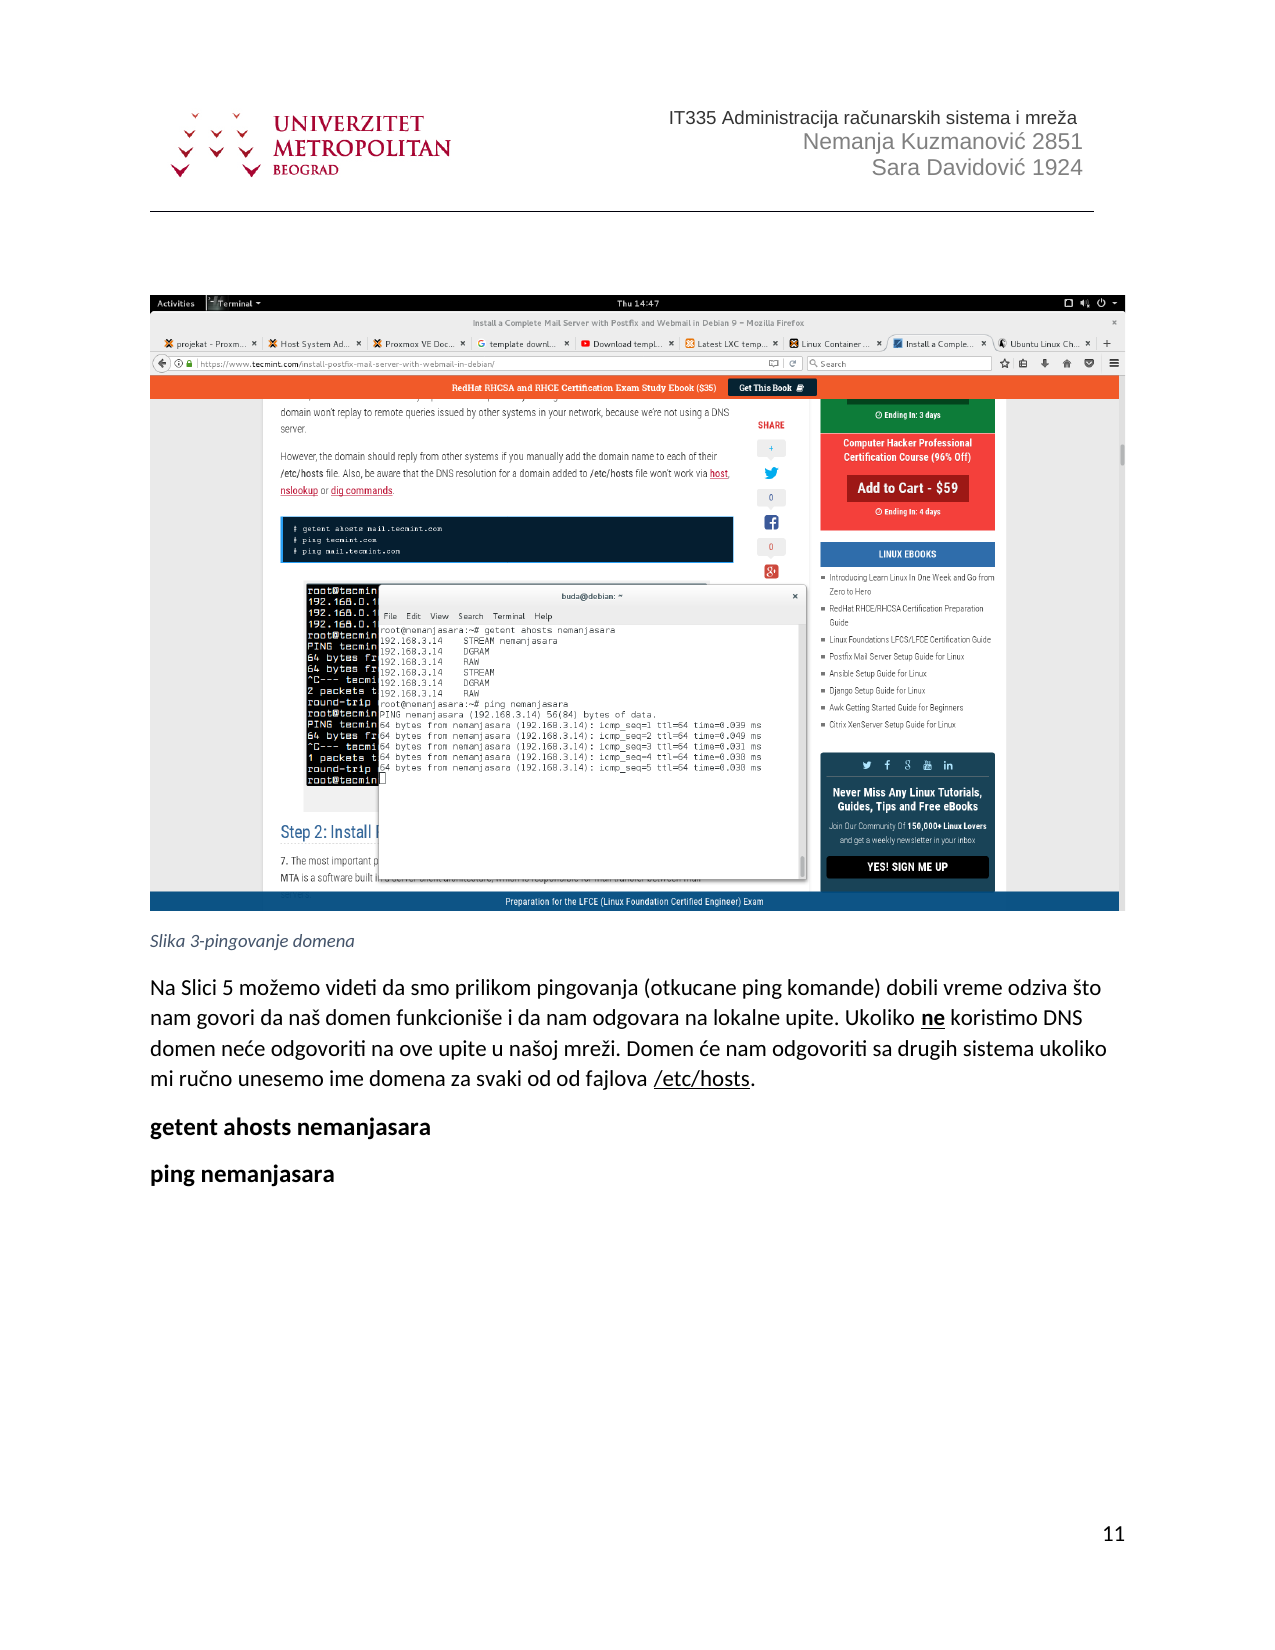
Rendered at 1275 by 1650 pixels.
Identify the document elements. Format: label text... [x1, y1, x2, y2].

text Na Slici 5 možemo videti da smo prilikom pingovanja (otkucane ping komande) dobili vreme odziva što nam govori da naš domen funkcioniše i da nam odgovara na lokalne upite. Ukoliko ne koristimo DNS domen neće odgovoriti na ove upite u našoj mreži. Domen će nam odgovoriti sa drugih sistema ukoliko mi ručno unesemo ime domena za svaki od od fajlova /etc/hosts. [150, 973, 1125, 1092]
picture [150, 295, 1125, 911]
text getent ahosts nemanjasara [150, 1111, 1125, 1141]
picture [161, 103, 460, 185]
text Slika 3-pingovanje domena [150, 929, 1125, 952]
text ping nemanjasara [150, 1158, 1125, 1188]
